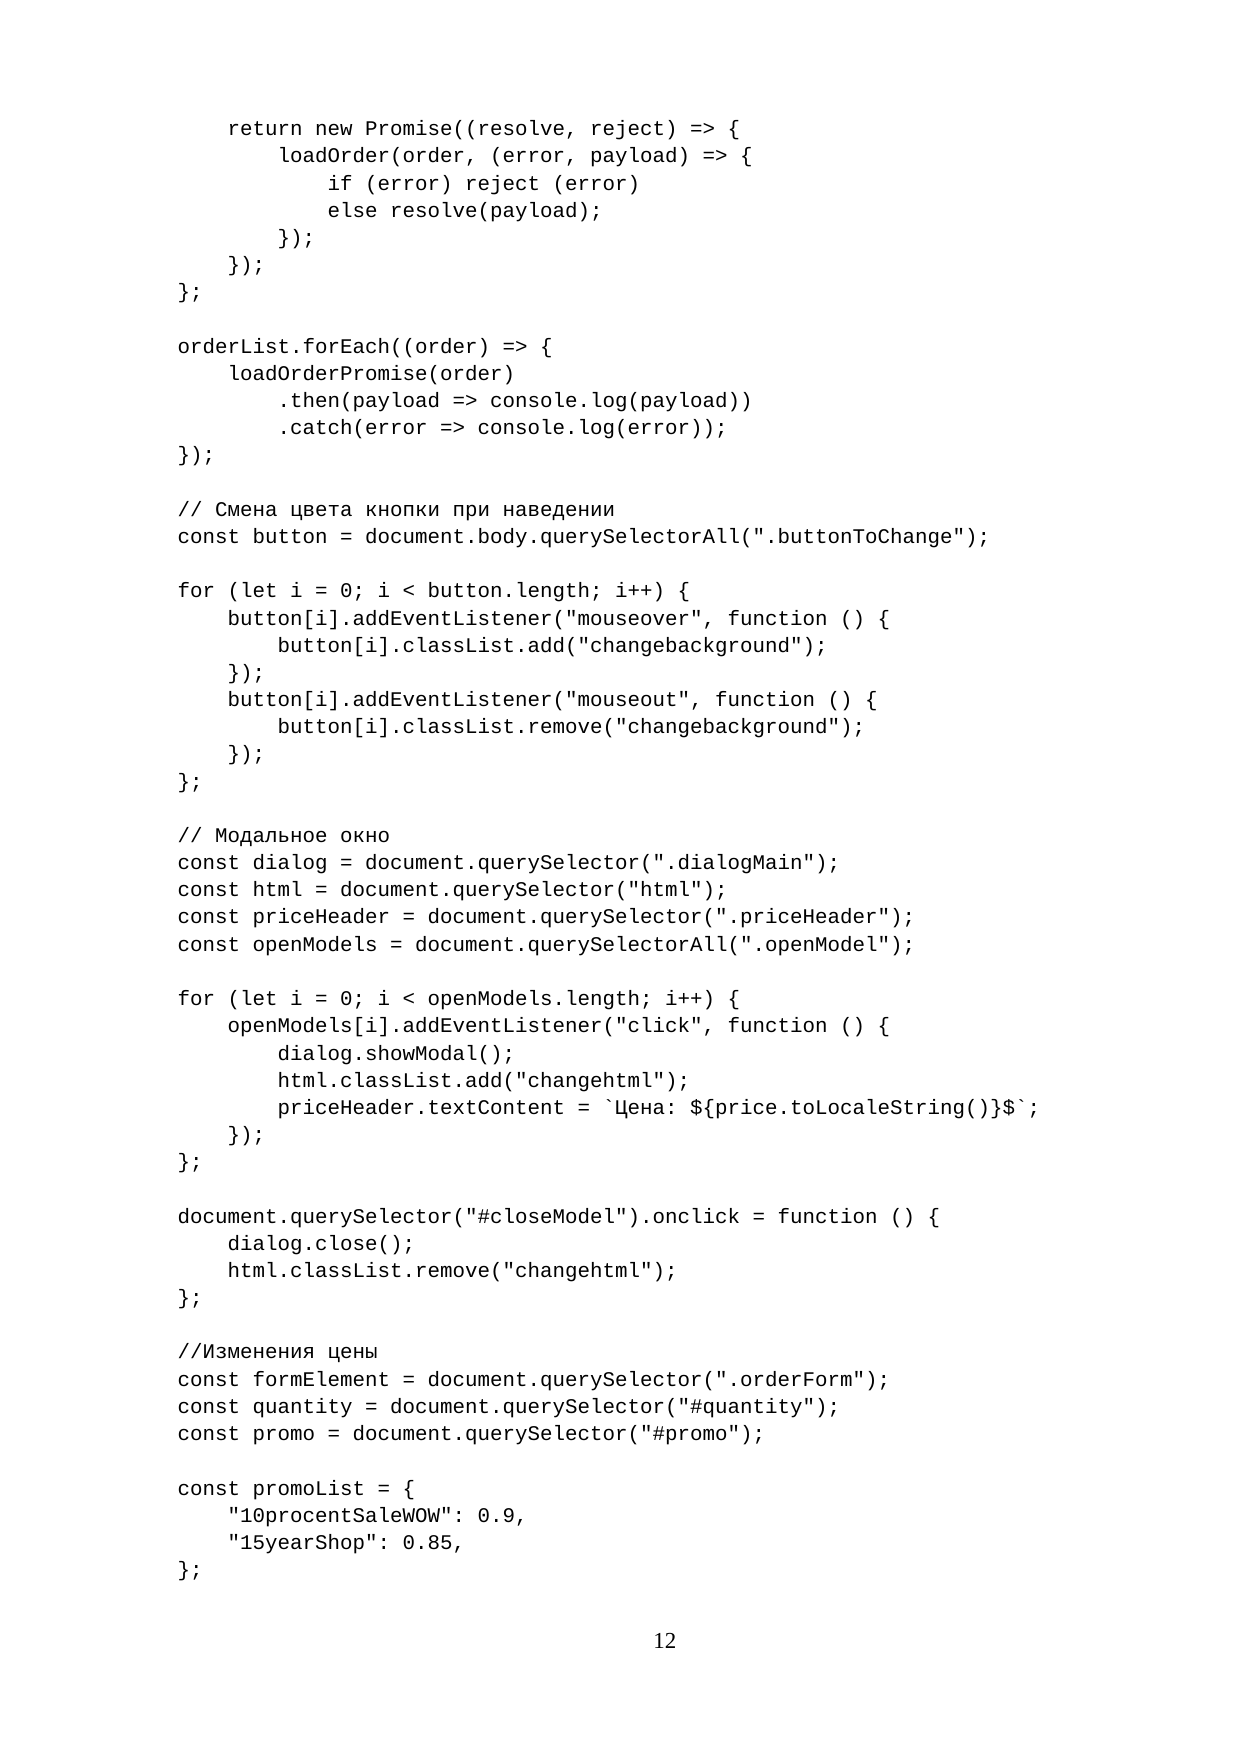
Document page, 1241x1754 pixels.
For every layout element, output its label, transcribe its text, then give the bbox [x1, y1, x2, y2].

text document.querySelector("#closeModel").onclick = function () { [177, 1206, 1152, 1229]
text const promoList = { [177, 1477, 1152, 1501]
text const formElement = document.querySelector(".orderForm"); [177, 1369, 1152, 1392]
text }; [177, 281, 1152, 305]
text .catch(error => console.log(error)); [177, 417, 1152, 441]
text html.classList.remove("changehtml"); [177, 1260, 1152, 1284]
text // Модальное окно [177, 825, 1152, 849]
text }; [177, 771, 1152, 794]
text }); [177, 1124, 1152, 1148]
text loadOrderPromise(order) [177, 363, 1152, 386]
text .then(payload => console.log(payload)) [177, 390, 1152, 414]
text for (let i = 0; i < openModels.length; i++) { [177, 988, 1152, 1012]
text button[i].addEventListener("mouseover", function () { [177, 607, 1152, 631]
text }); [177, 662, 1152, 686]
text }); [177, 743, 1152, 767]
text openModels[i].addEventListener("click", function () { [177, 1015, 1152, 1039]
text else resolve(payload); [177, 200, 1152, 223]
text }; [177, 1151, 1152, 1175]
text const html = document.querySelector("html"); [177, 879, 1152, 903]
text loadOrder(order, (error, payload) => { [177, 145, 1152, 169]
text button[i].classList.add("changebackground"); [177, 635, 1152, 658]
text priceHeader.textContent = `Цена: ${price.toLocaleString()}$`; [177, 1097, 1152, 1121]
text }); [177, 254, 1152, 278]
text dialog.close(); [177, 1233, 1152, 1256]
text }); [177, 227, 1152, 251]
text const button = document.body.querySelectorAll(".buttonToChange"); [177, 526, 1152, 549]
text }; [177, 1287, 1152, 1311]
text html.classList.add("changehtml"); [177, 1070, 1152, 1093]
text // Смена цвета кнопки при наведении [177, 499, 1152, 522]
text }; [177, 1559, 1152, 1583]
text const quantity = document.querySelector("#quantity"); [177, 1396, 1152, 1419]
text dialog.showModal(); [177, 1042, 1152, 1066]
text for (let i = 0; i < button.length; i++) { [177, 580, 1152, 604]
text "15yearShop": 0.85, [177, 1532, 1152, 1556]
text "10procentSaleWOW": 0.9, [177, 1505, 1152, 1528]
text const dialog = document.querySelector(".dialogMain"); [177, 852, 1152, 876]
text //Изменения цены [177, 1342, 1152, 1365]
text if (error) reject (error) [177, 172, 1152, 196]
text }); [177, 444, 1152, 468]
text const openModels = document.querySelectorAll(".openModel"); [177, 934, 1152, 957]
text orderList.forEach((order) => { [177, 336, 1152, 359]
text const priceHeader = document.querySelector(".priceHeader"); [177, 907, 1152, 930]
text button[i].classList.remove("changebackground"); [177, 716, 1152, 740]
text return new Promise((resolve, reject) => { [177, 118, 1152, 142]
text button[i].addEventListener("mouseout", function () { [177, 689, 1152, 713]
text const promo = document.querySelector("#promo"); [177, 1423, 1152, 1447]
